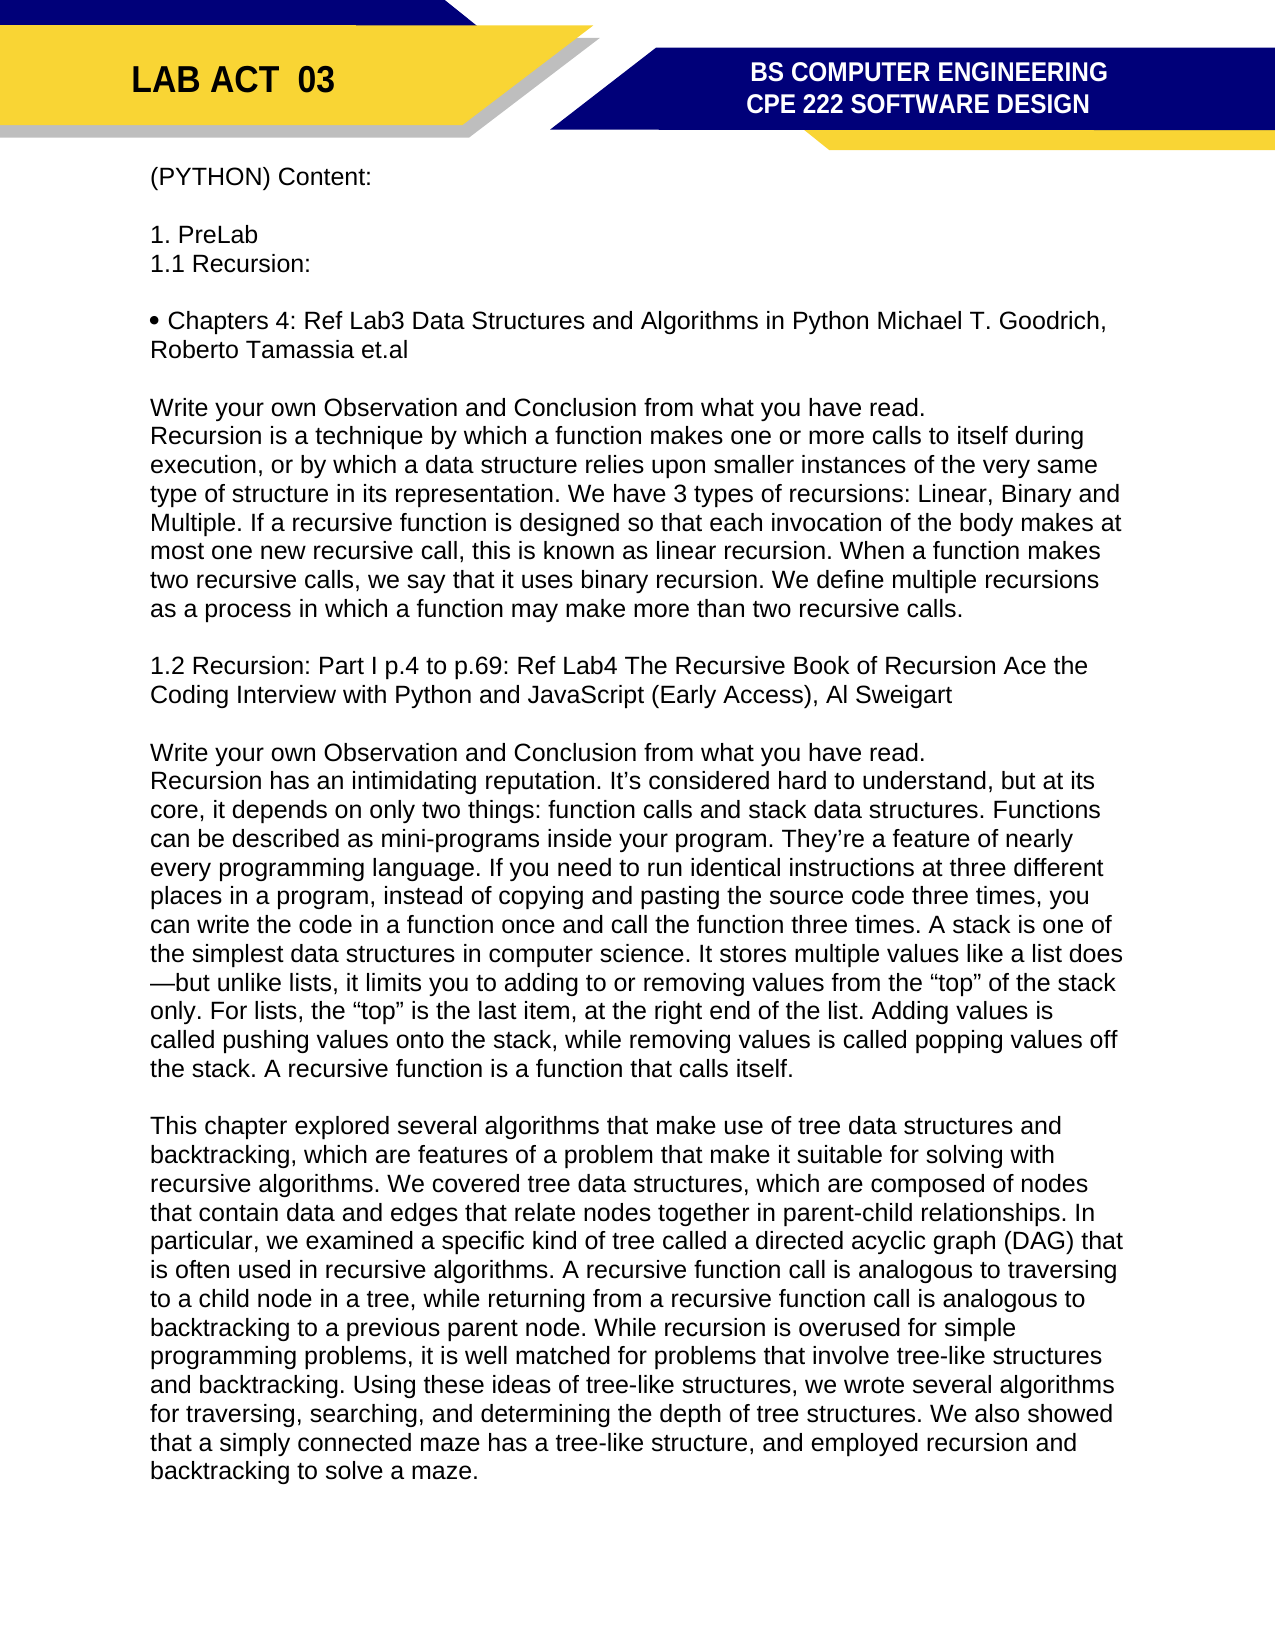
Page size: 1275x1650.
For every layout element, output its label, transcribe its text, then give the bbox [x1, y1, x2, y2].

text (PYTHON) Content: [150, 162, 1125, 191]
text Write your own Observation and Conclusion from what you have read. [150, 737, 1125, 766]
text Chapters 4: Ref Lab3 Data Structures and Algorithms in Python Michael T. Goodrich, Roberto Tamassia et.al [150, 306, 1125, 364]
text Write your own Observation and Conclusion from what you have read. [150, 392, 1125, 421]
text 1.1 Recursion: [150, 249, 1125, 277]
text This chapter explored several algorithms that make use of tree data structures and backtracking, which are features of a problem that make it suitable for solving with recursive algorithms. We covered tree data structures, which are composed of nodes that contain data and edges that relate nodes together in parent-child relationships. In particular, we examined a specific kind of tree called a directed acyclic graph (DAG) that is often used in recursive algorithms. A recursive function call is analogous to traversing to a child node in a tree, while returning from a recursive function call is analogous to backtracking to a previous parent node. While recursion is overused for simple programming problems, it is well matched for problems that involve tree-like structures and backtracking. Using these ideas of tree-like structures, we wrote several algorithms for traversing, searching, and determining the depth of tree structures. We also showed that a simply connected maze has a tree-like structure, and employed recursion and backtracking to solve a maze. [150, 1111, 1125, 1485]
text 1.2 Recursion: Part I p.4 to p.69: Ref Lab4 The Recursive Book of Recursion Ace the Coding Interview with Python and JavaScript (Early Access), Al Sweigart [150, 651, 1125, 709]
text Recursion is a technique by which a function makes one or more calls to itself during execution, or by which a data structure relies upon smaller instances of the very same type of structure in its representation. We have 3 types of recursions: Linear, Binary and Multiple. If a recursive function is designed so that each invocation of the body makes at most one new recursive call, this is known as linear recursion. When a function makes two recursive calls, we say that it uses binary recursion. We define multiple recursions as a process in which a function may make more than two recursive calls. [150, 421, 1125, 622]
text Recursion has an intimidating reputation. It’s considered hard to understand, but at its core, it depends on only two things: function calls and stack data structures. Functions can be described as mini-programs inside your program. They’re a feature of nearly every programming language. If you need to run identical instructions at three different places in a program, instead of copying and pasting the source code three times, you can write the code in a function once and call the function three times. A stack is one of the simplest data structures in computer science. It stores multiple values like a list does—but unlike lists, it limits you to adding to or removing values from the “top” of the stack only. For lists, the “top” is the last item, at the right end of the list. Adding values is called pushing values onto the stack, while removing values is called popping values off the stack. A recursive function is a function that calls itself. [150, 766, 1125, 1082]
text 1. PreLab [150, 220, 1125, 249]
